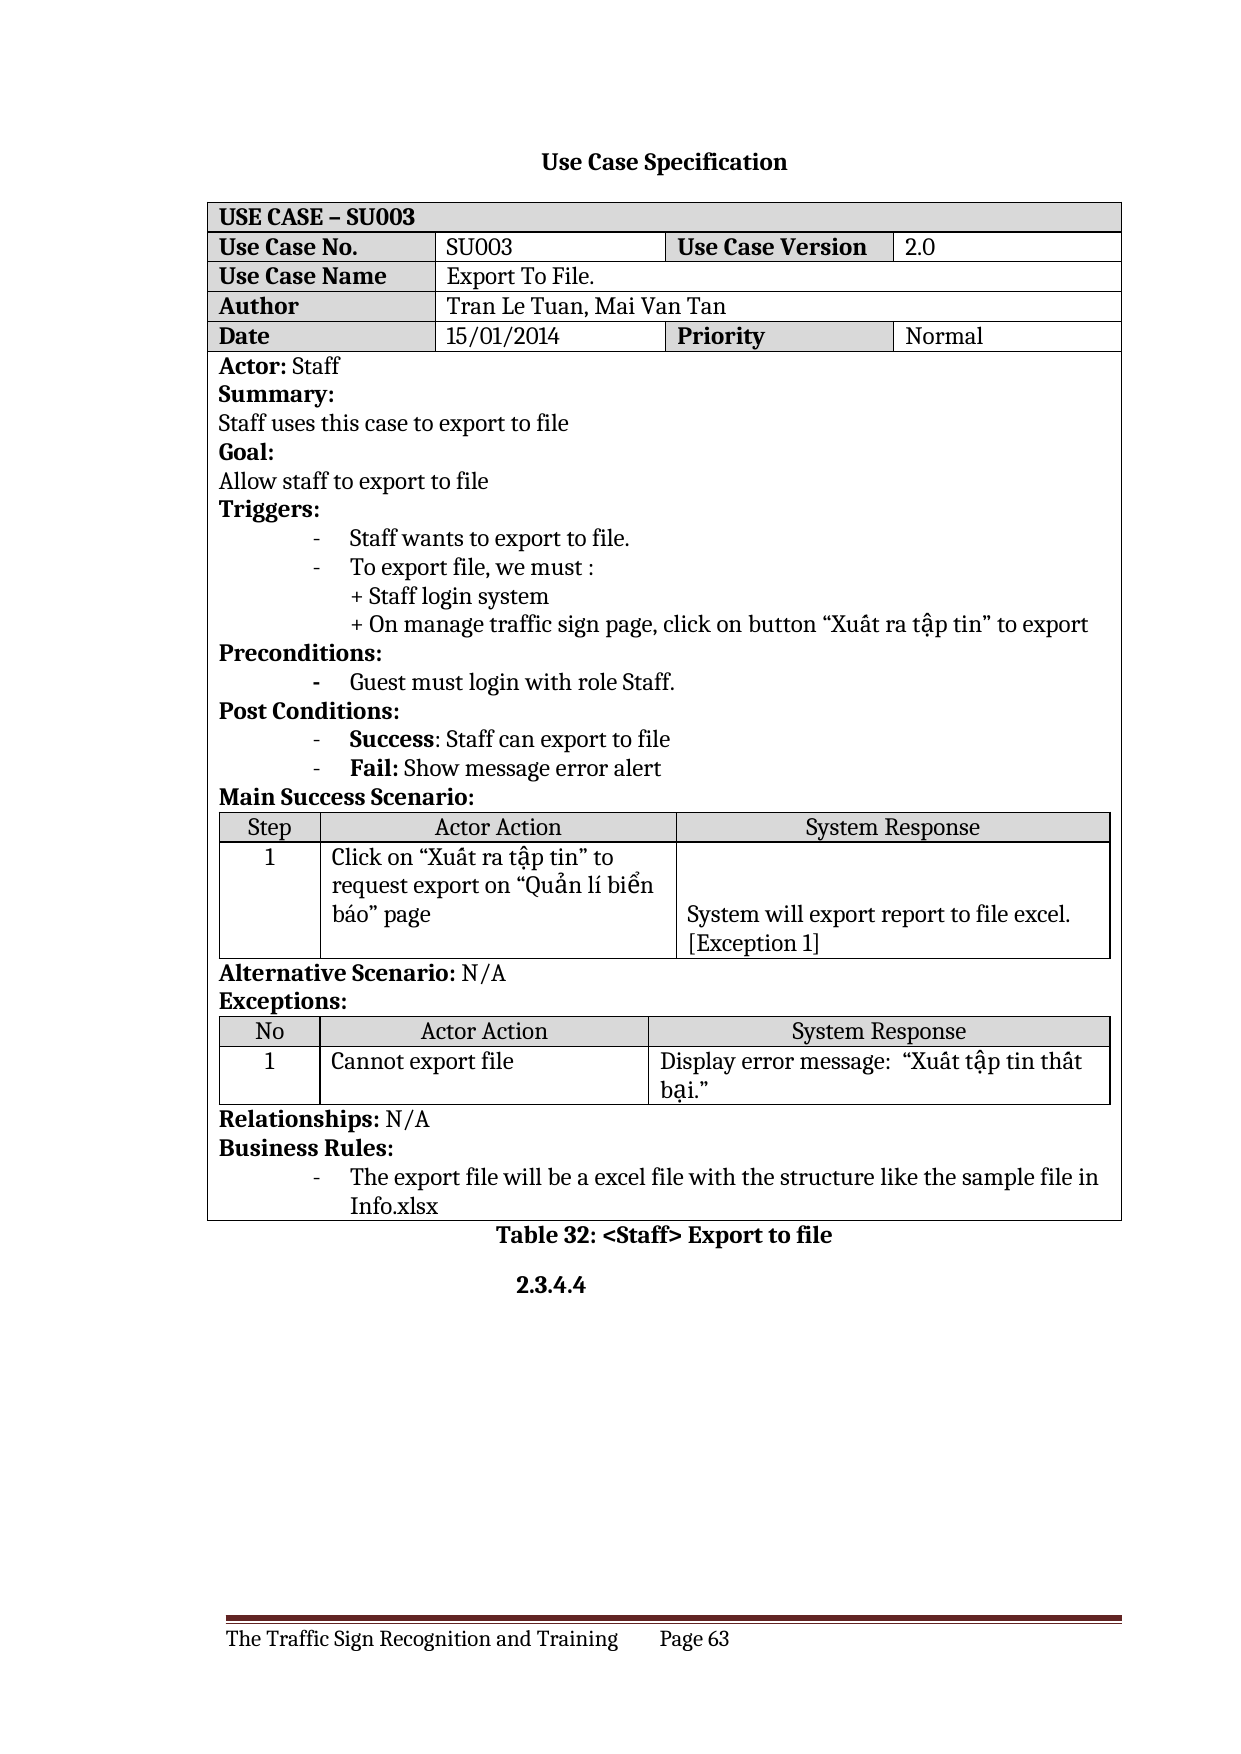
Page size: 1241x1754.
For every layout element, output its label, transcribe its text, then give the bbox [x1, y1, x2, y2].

table_cell Export To File. [436, 262, 1121, 291]
table_cell Author [208, 292, 435, 321]
table_cell 2.0 [894, 233, 1121, 261]
table_cell 15/01/2014 [436, 322, 665, 351]
text Table 32: <Staff> Export to file [207, 1221, 1122, 1250]
table_cell Priority [666, 322, 893, 351]
subtitle Use Case Specification [207, 148, 1122, 176]
table_cell Actor: Staff Summary: Staff uses this case to export to file Goal: Allow staff to export to file Triggers: Staff wants to export to file. To export file, we must : + Staff login system + On manage traffic sign page, click on button “Xuất ra tập tin” to export Preconditions: Guest must login with role Staff. Post Conditions: Success: Staff can export to file Fail: Show message error alert Main Success Scenario: Alternative Scenario: N/A Exceptions: Relationships: N/A Business Rules: The export file will be a excel file with the structure like the sample file in Info.xlsx [208, 352, 1121, 1220]
table_cell Use Case Name [208, 262, 435, 291]
table_cell Date [208, 322, 435, 351]
table_header USE CASE – SU003 [208, 203, 1121, 231]
table_cell Use Case No. [208, 233, 435, 261]
table_cell SU003 [436, 233, 665, 261]
table_cell Tran Le Tuan, Mai Van Tan [436, 292, 1121, 321]
table_cell Use Case Version [666, 233, 893, 261]
table_cell Normal [894, 322, 1121, 351]
